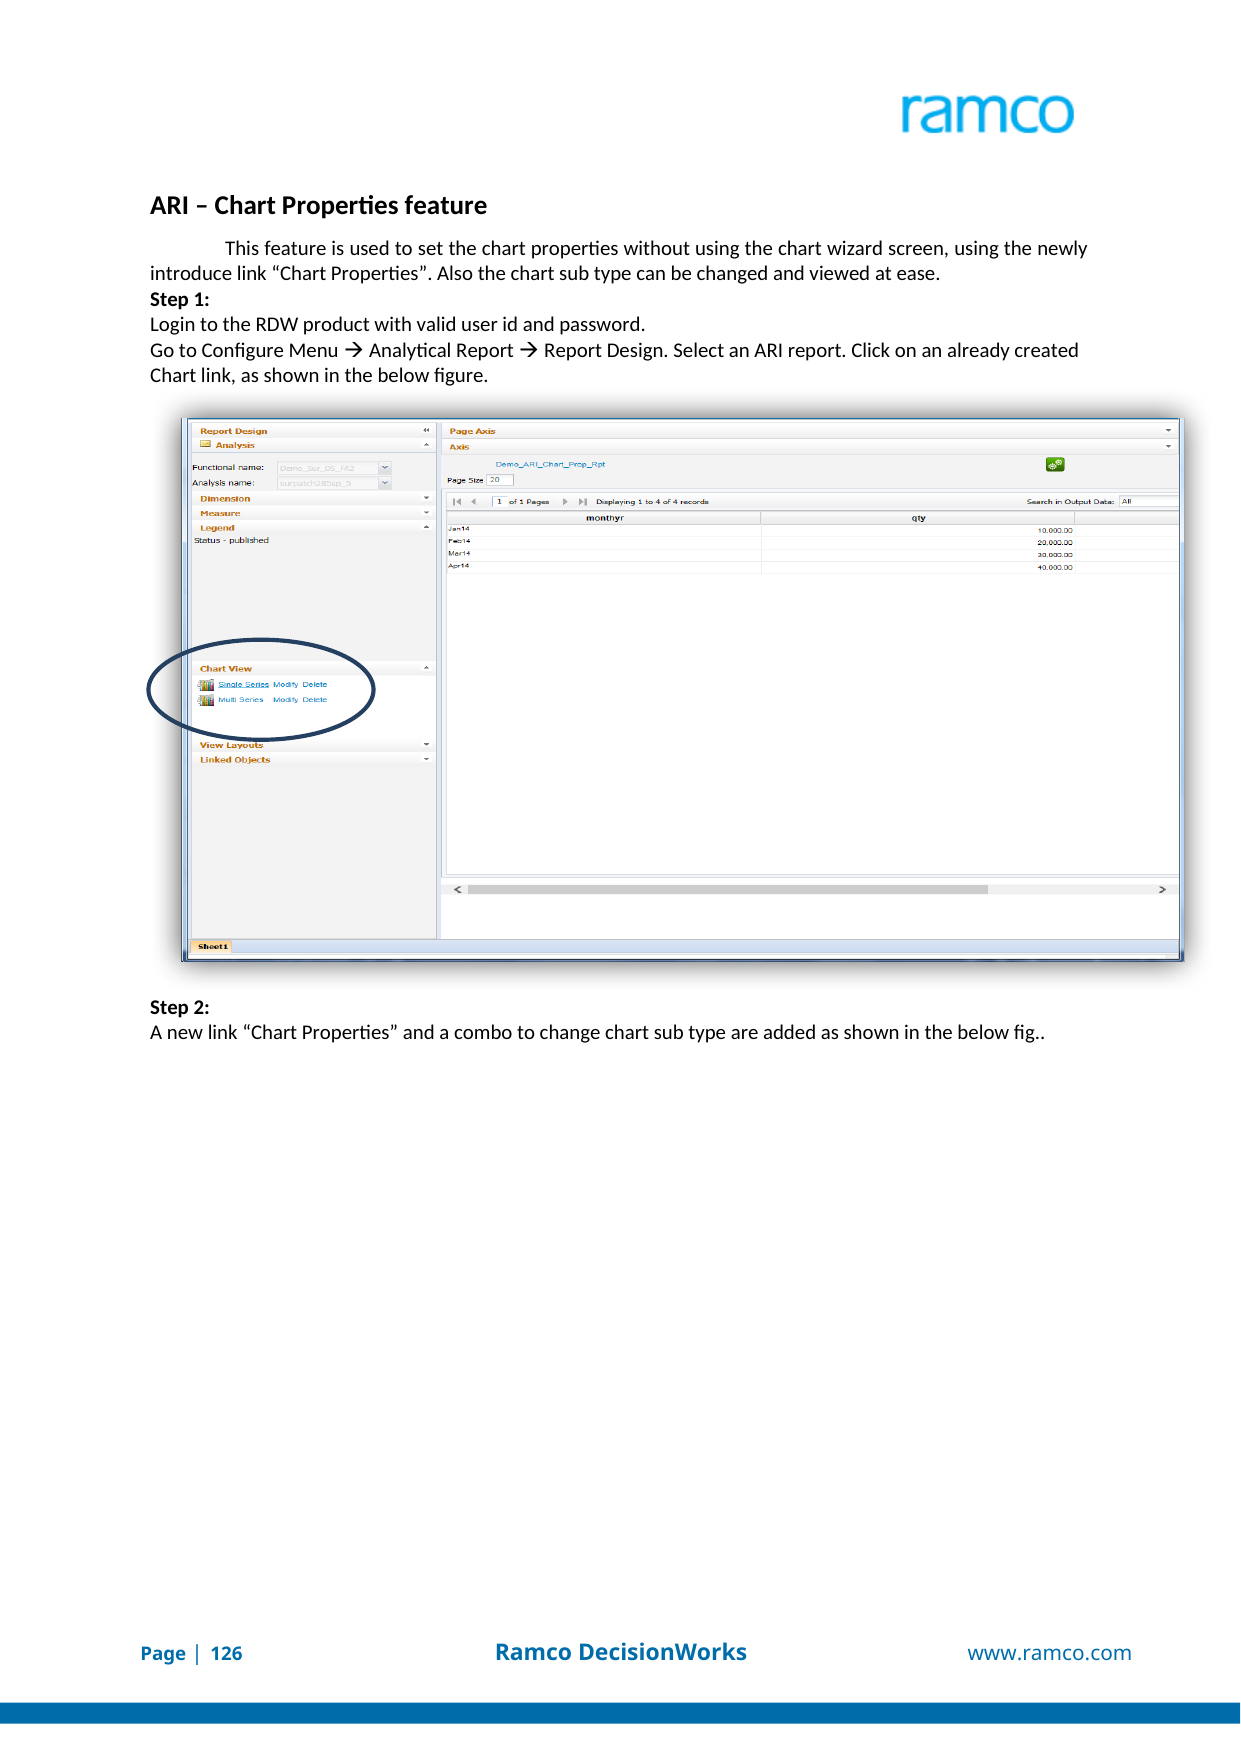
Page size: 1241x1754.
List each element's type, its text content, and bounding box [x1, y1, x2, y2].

text Go to Configure Menu Analytical Report Report Design. Select an ARI report. Click on an already created Chart link, as shown in the below figure. [150, 337, 1090, 388]
subtitle ARI – Chart Properties feature [150, 191, 1090, 221]
text Step 2: [150, 994, 1090, 1019]
text Step 1: [150, 286, 1090, 311]
text A new link “Chart Properties” and a combo to change chart sub type are added as shown in the below fig.. [150, 1019, 1090, 1045]
text Login to the RDW product with valid user id and password. [150, 311, 1090, 337]
picture [181, 642, 371, 737]
picture [181, 418, 1185, 962]
picture [887, 75, 1091, 149]
text This feature is used to set the chart properties without using the chart wizard screen, using the newly introduce link “Chart Properties”. Also the chart sub type can be changed and viewed at ease. [150, 235, 1090, 286]
